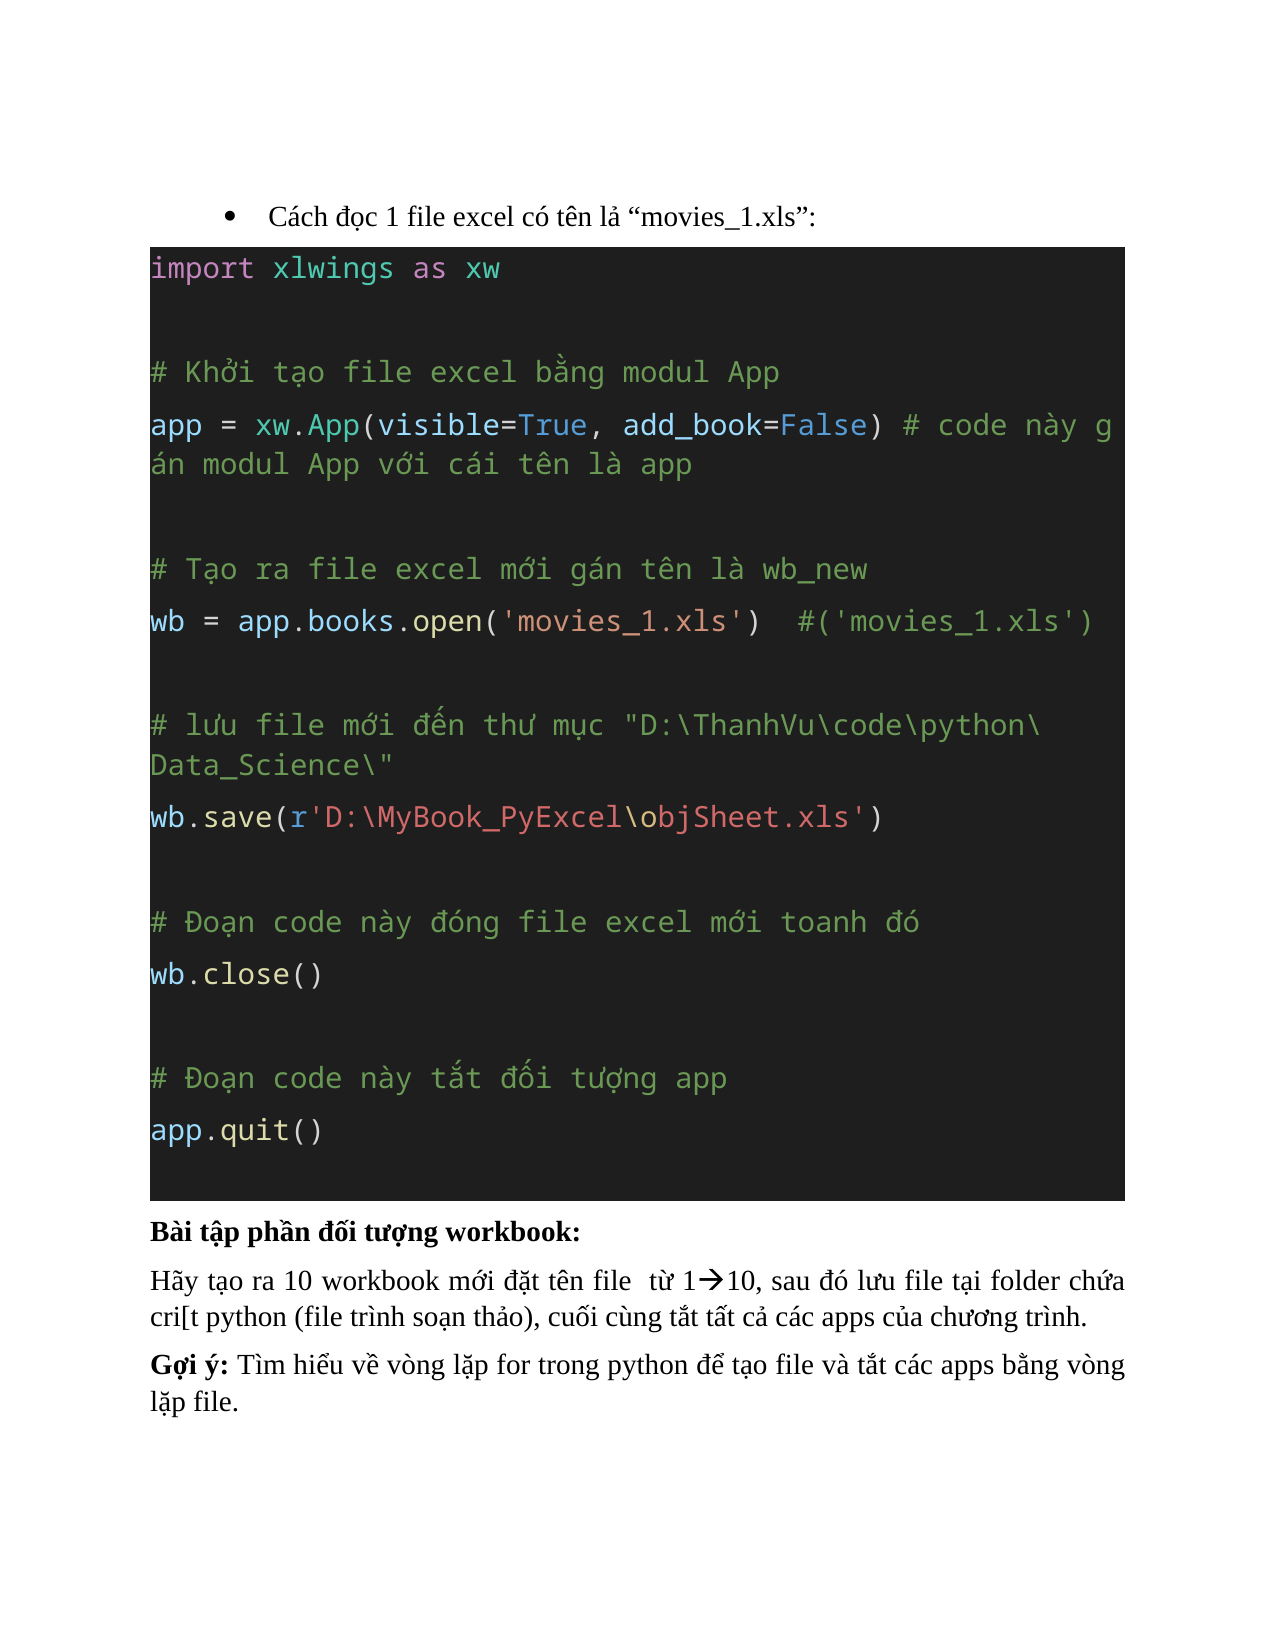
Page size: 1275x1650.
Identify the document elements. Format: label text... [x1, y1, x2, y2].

text # Khởi tạo file excel bằng modul App [150, 352, 1125, 391]
text # Tạo ra file excel mới gán tên là wb_new [150, 548, 1125, 588]
text Gợi ý: Tìm hiểu về vòng lặp for trong python để tạo file và tắt các apps bằng vòng lặp file. [150, 1347, 1125, 1417]
text Bài tập phần đối tượng workbook: [150, 1214, 1125, 1247]
text import xlwings as xw [150, 247, 1125, 287]
text wb = app.books.open('movies_1.xls') #('movies_1.xls') [150, 600, 1125, 640]
list Cách đọc 1 file excel có tên lả “movies_1.xls”: [225, 199, 1125, 232]
text app.quit() [150, 1109, 1125, 1149]
text wb.save(r'D:\MyBook_PyExcel\objSheet.xls') [150, 796, 1125, 836]
text Hãy tạo ra 10 workbook mới đặt tên file từ 110, sau đó lưu file tại folder chứa cri[t python (file trình soạn thảo), cuối cùng tắt tất cả các apps của chương trình. [150, 1263, 1125, 1332]
text app = xw.App(visible=True, add_book=False) # code này gán modul App với cái tên là app [150, 404, 1125, 483]
text # Đoạn code này tắt đối tượng app [150, 1057, 1125, 1097]
text # Đoạn code này đóng file excel mới toanh đó [150, 901, 1125, 941]
text # lưu file mới đến thư mục "D:\ThanhVu\code\python\Data_Science\" [150, 704, 1125, 784]
text wb.close() [150, 953, 1125, 993]
